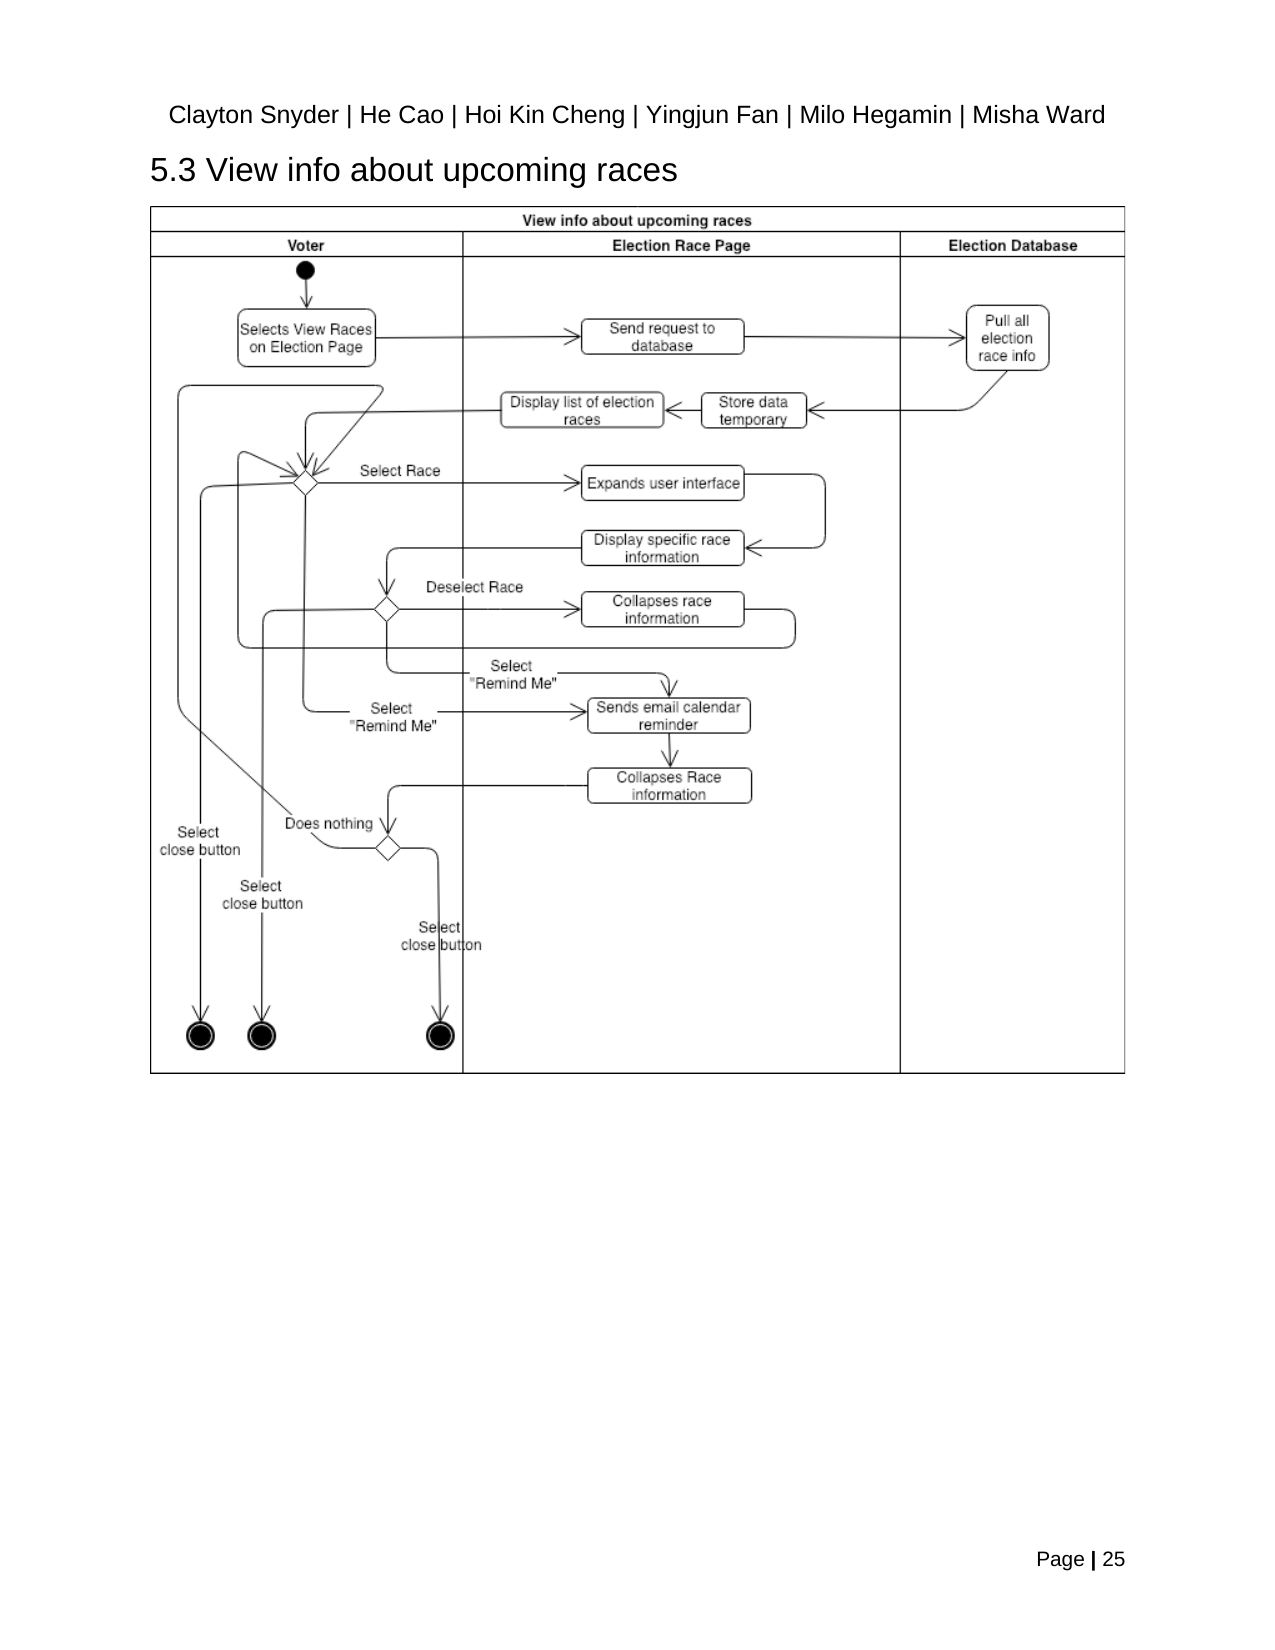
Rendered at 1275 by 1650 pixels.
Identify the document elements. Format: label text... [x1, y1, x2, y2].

picture [150, 206, 1125, 1074]
subtitle 5.3 View info about upcoming races [150, 150, 1125, 188]
